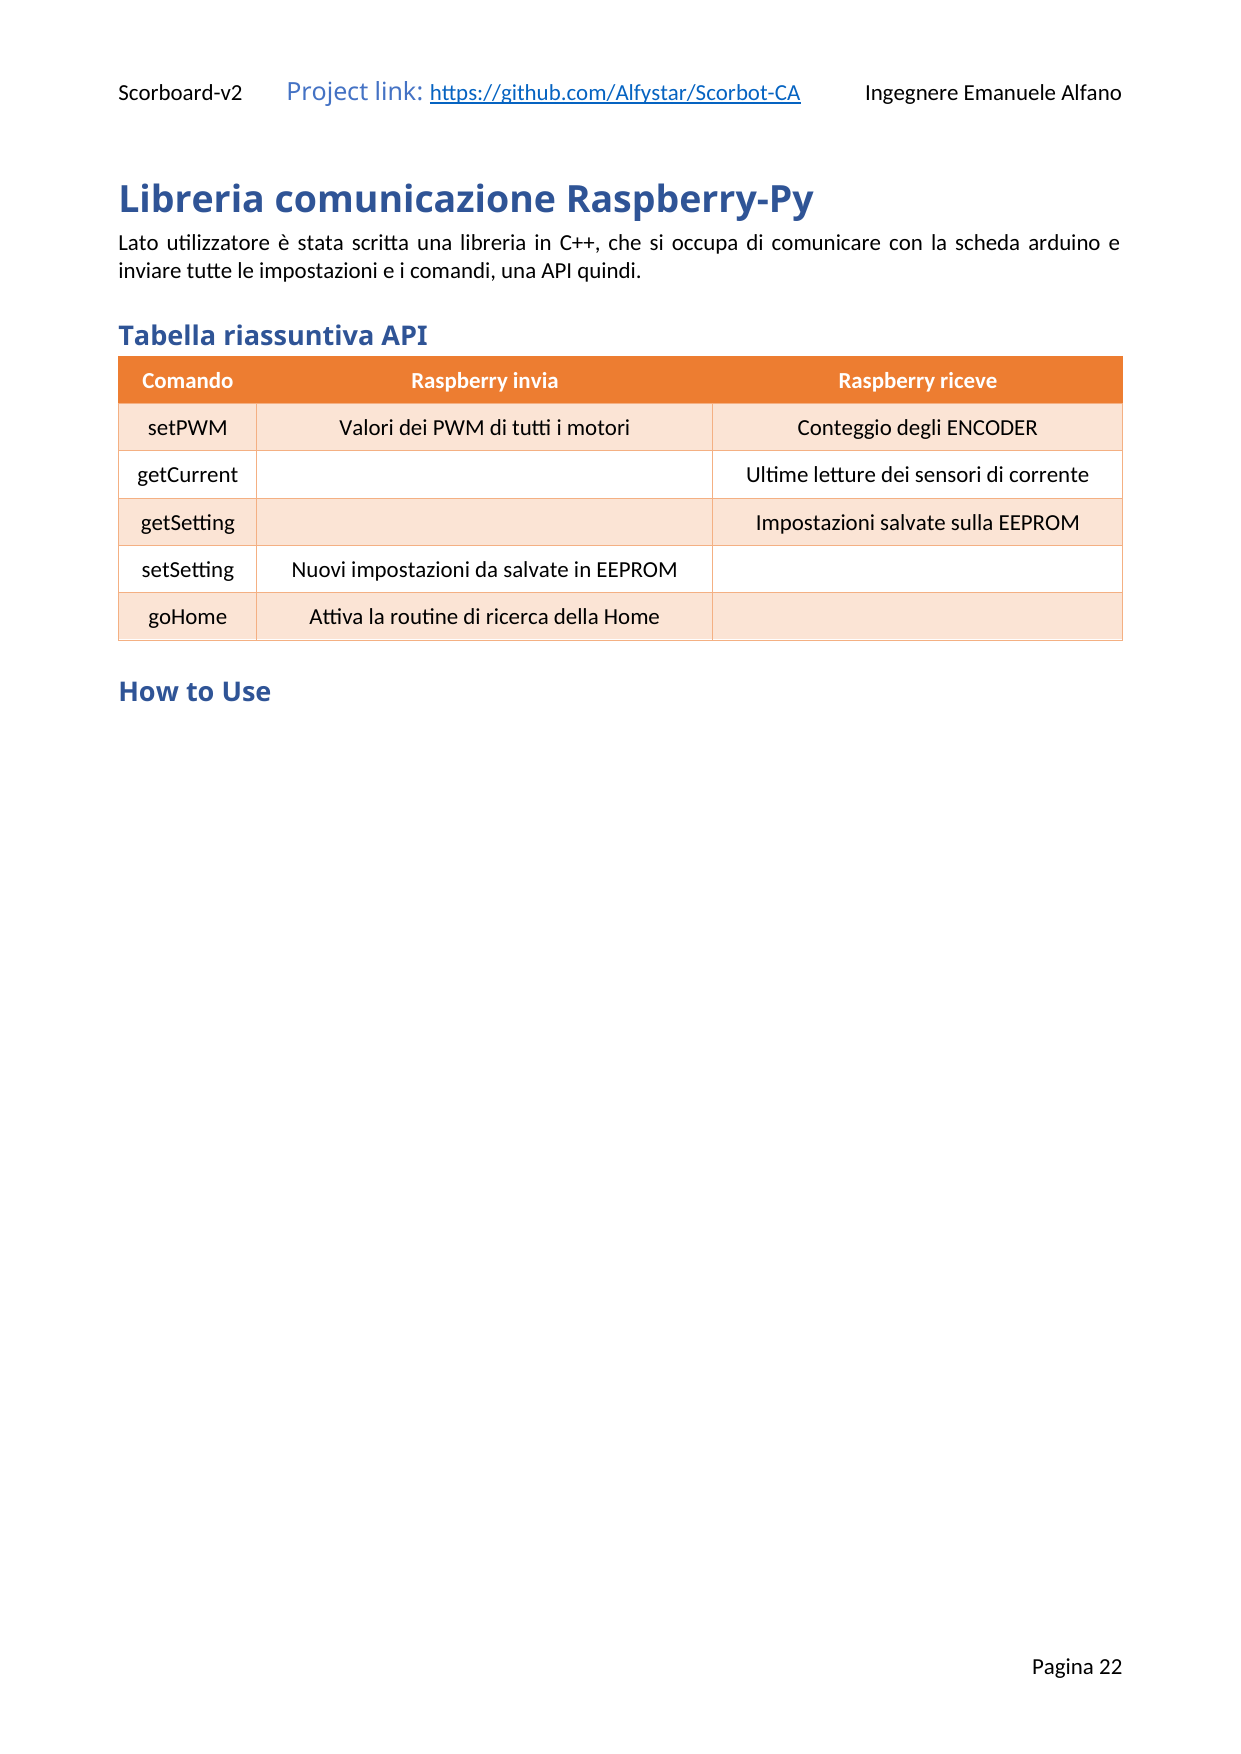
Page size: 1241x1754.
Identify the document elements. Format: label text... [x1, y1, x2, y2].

table_cell [257, 451, 712, 498]
table_cell [713, 546, 1122, 592]
table_header Comando [119, 357, 256, 403]
table_cell Ultime letture dei sensori di corrente [713, 451, 1122, 498]
table_cell Attiva la routine di ricerca della Home [257, 593, 712, 639]
table_cell getSetting [119, 499, 256, 545]
subtitle Tabella riassuntiva API [118, 316, 1122, 353]
table_cell [257, 499, 712, 545]
table_cell Nuovi impostazioni da salvate in EEPROM [257, 546, 712, 592]
table_cell Conteggio degli ENCODER [713, 404, 1122, 450]
table_cell [713, 593, 1122, 639]
table_header Raspberry invia [257, 357, 712, 403]
table_cell setSetting [119, 546, 256, 592]
text Lato utilizzatore è stata scritta una libreria in C++, che si occupa di comunicare con la scheda arduino e inviare tutte le impostazioni e i comandi, una API quindi. [118, 228, 1122, 284]
subtitle How to Use [118, 673, 1122, 709]
table_cell getCurrent [119, 451, 256, 498]
table_cell Valori dei PWM di tutti i motori [257, 404, 712, 450]
table_cell setPWM [119, 404, 256, 450]
table_header Raspberry riceve [713, 357, 1122, 403]
table_cell Impostazioni salvate sulla EEPROM [713, 499, 1122, 545]
table_cell goHome [119, 593, 256, 639]
subtitle Libreria comunicazione Raspberry-Py [118, 173, 1122, 224]
